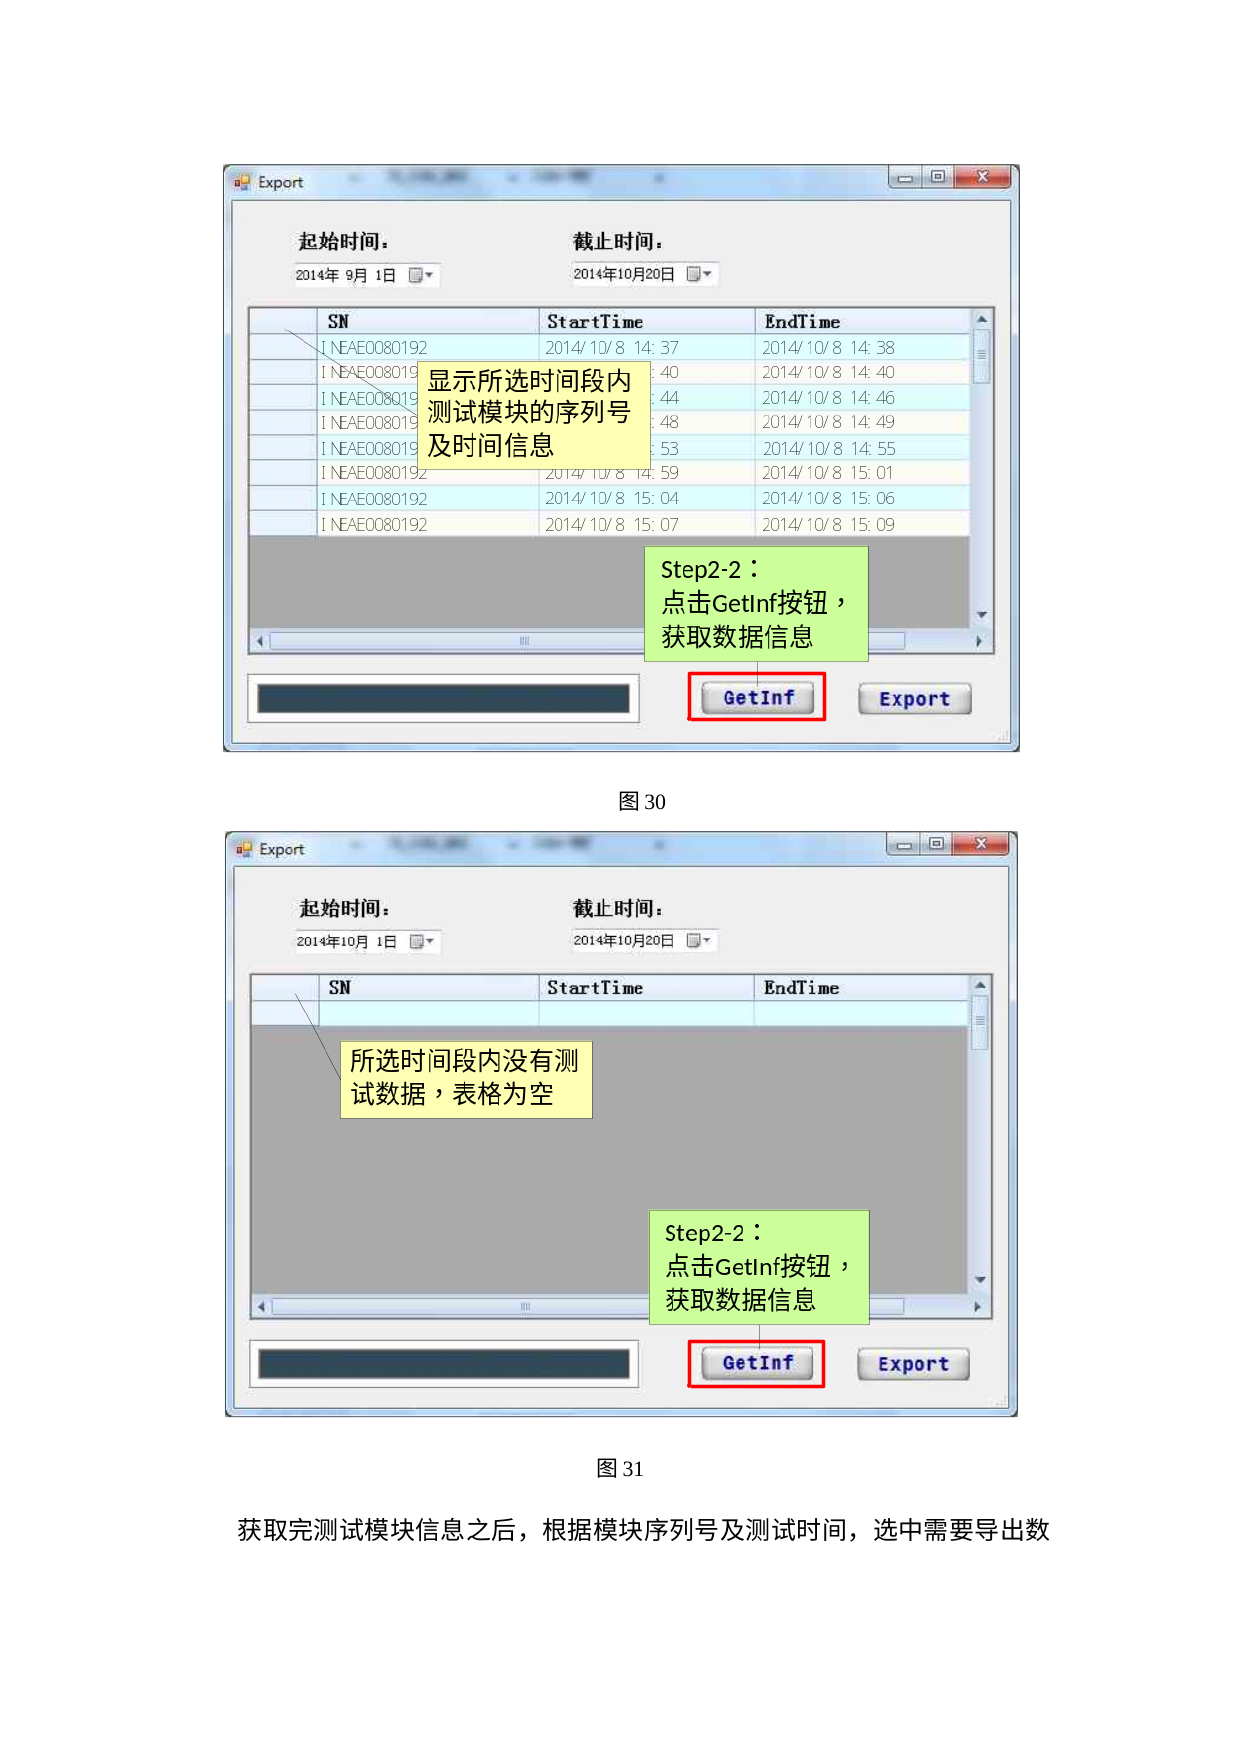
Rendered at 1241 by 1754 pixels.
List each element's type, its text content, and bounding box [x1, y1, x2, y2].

text 图31 [187, 1450, 1053, 1483]
text 图30 [187, 783, 1053, 816]
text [187, 1496, 1053, 1561]
